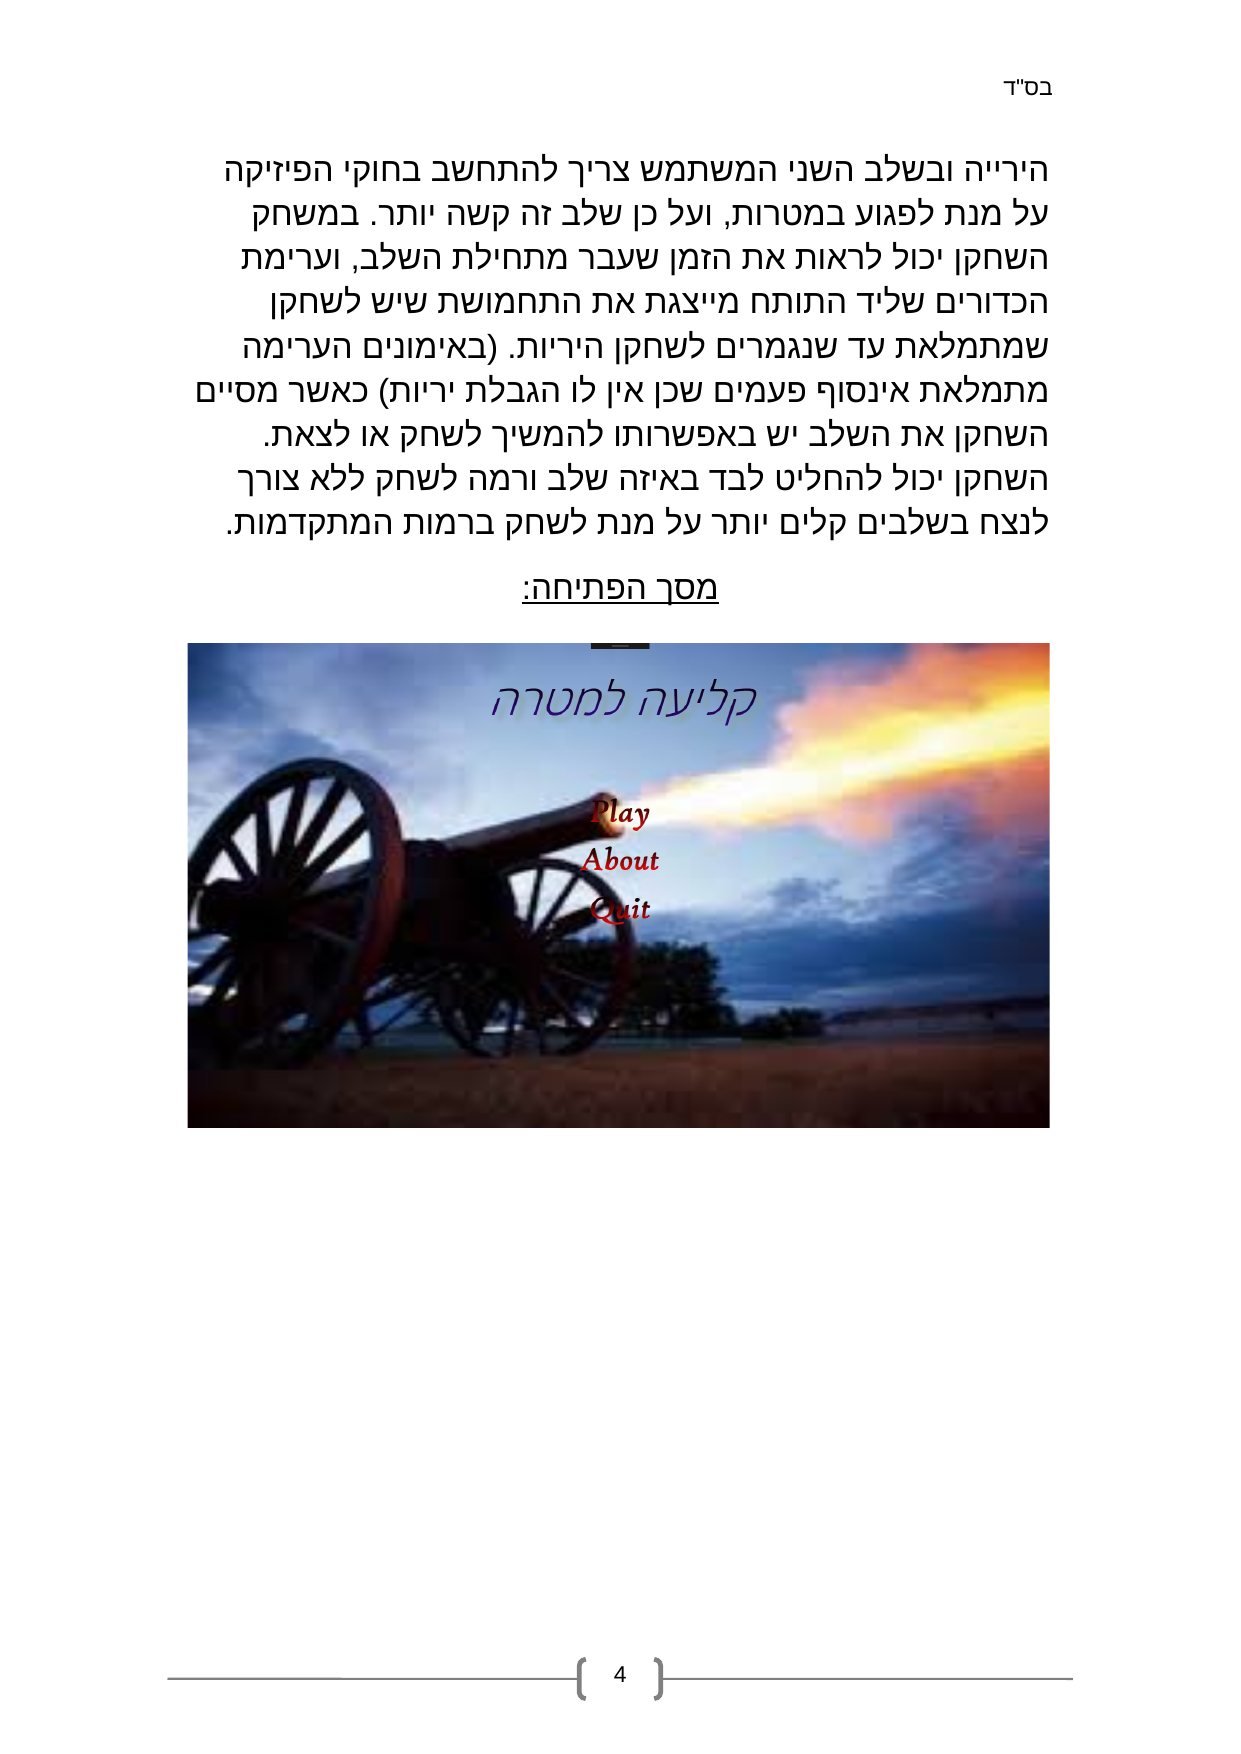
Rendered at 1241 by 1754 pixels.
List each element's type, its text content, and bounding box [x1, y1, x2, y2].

text מסך הפתיחה: [187, 568, 1053, 607]
picture [187, 643, 1050, 1128]
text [187, 150, 1050, 542]
